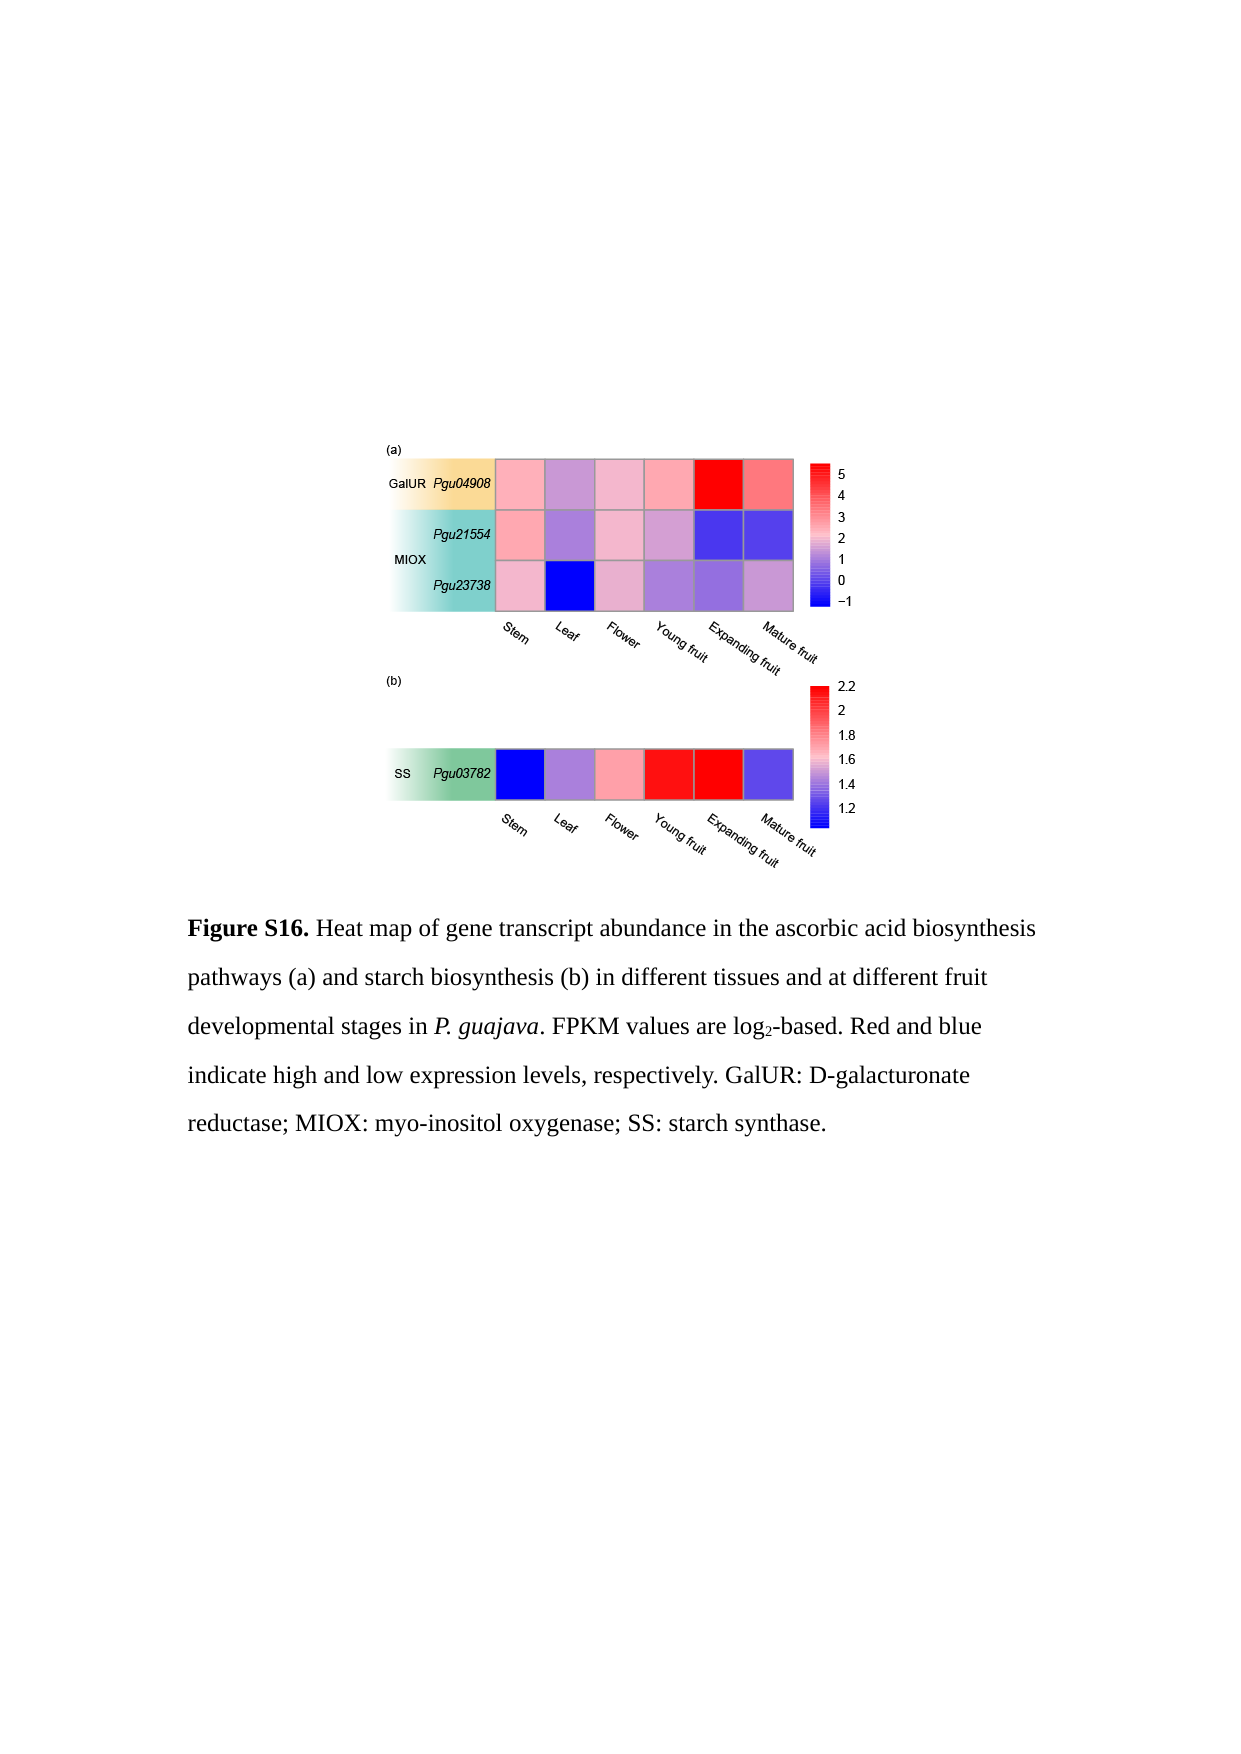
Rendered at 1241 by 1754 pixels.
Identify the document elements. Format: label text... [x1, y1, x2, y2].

text Figure S16. Heat map of gene transcript abundance in the ascorbic acid biosynthesis pathways (a) and starch biosynthesis (b) in different tissues and at different fruit developmental stages in P. guajava. FPKM values are log2-based. Red and blue indicate high and low expression levels, respectively. GalUR: D-galacturonate reductase; MIOX: myo-inositol oxygenase; SS: starch synthase. [187, 912, 1053, 1139]
picture [384, 443, 856, 873]
